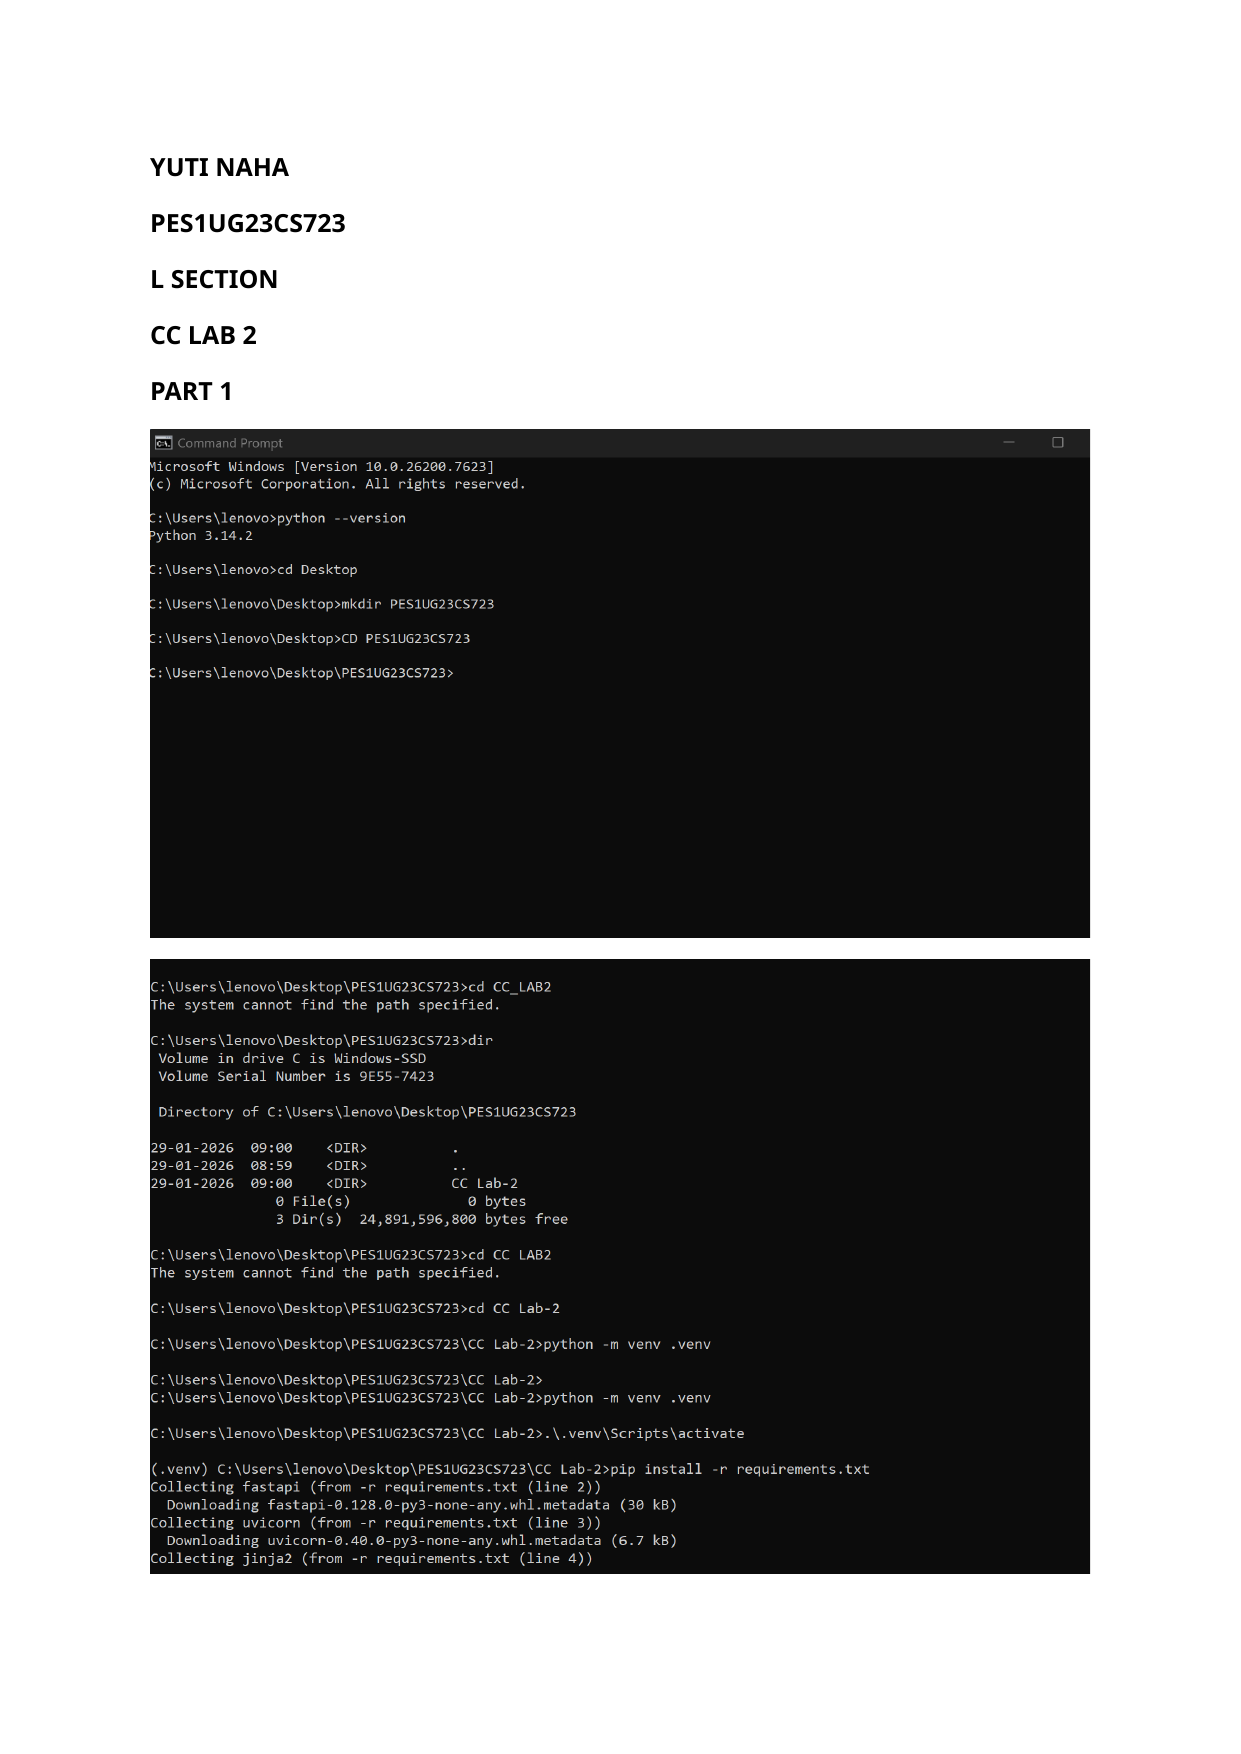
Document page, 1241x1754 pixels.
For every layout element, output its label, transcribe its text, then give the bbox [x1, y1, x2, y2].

text YUTI NAHA [150, 150, 1090, 184]
picture [150, 429, 1091, 938]
text CC LAB 2 [150, 317, 1090, 352]
picture [150, 959, 1091, 1574]
text PES1UG23CS723 [150, 206, 1090, 240]
text L SECTION [150, 262, 1090, 296]
text PART 1 [150, 373, 1090, 407]
